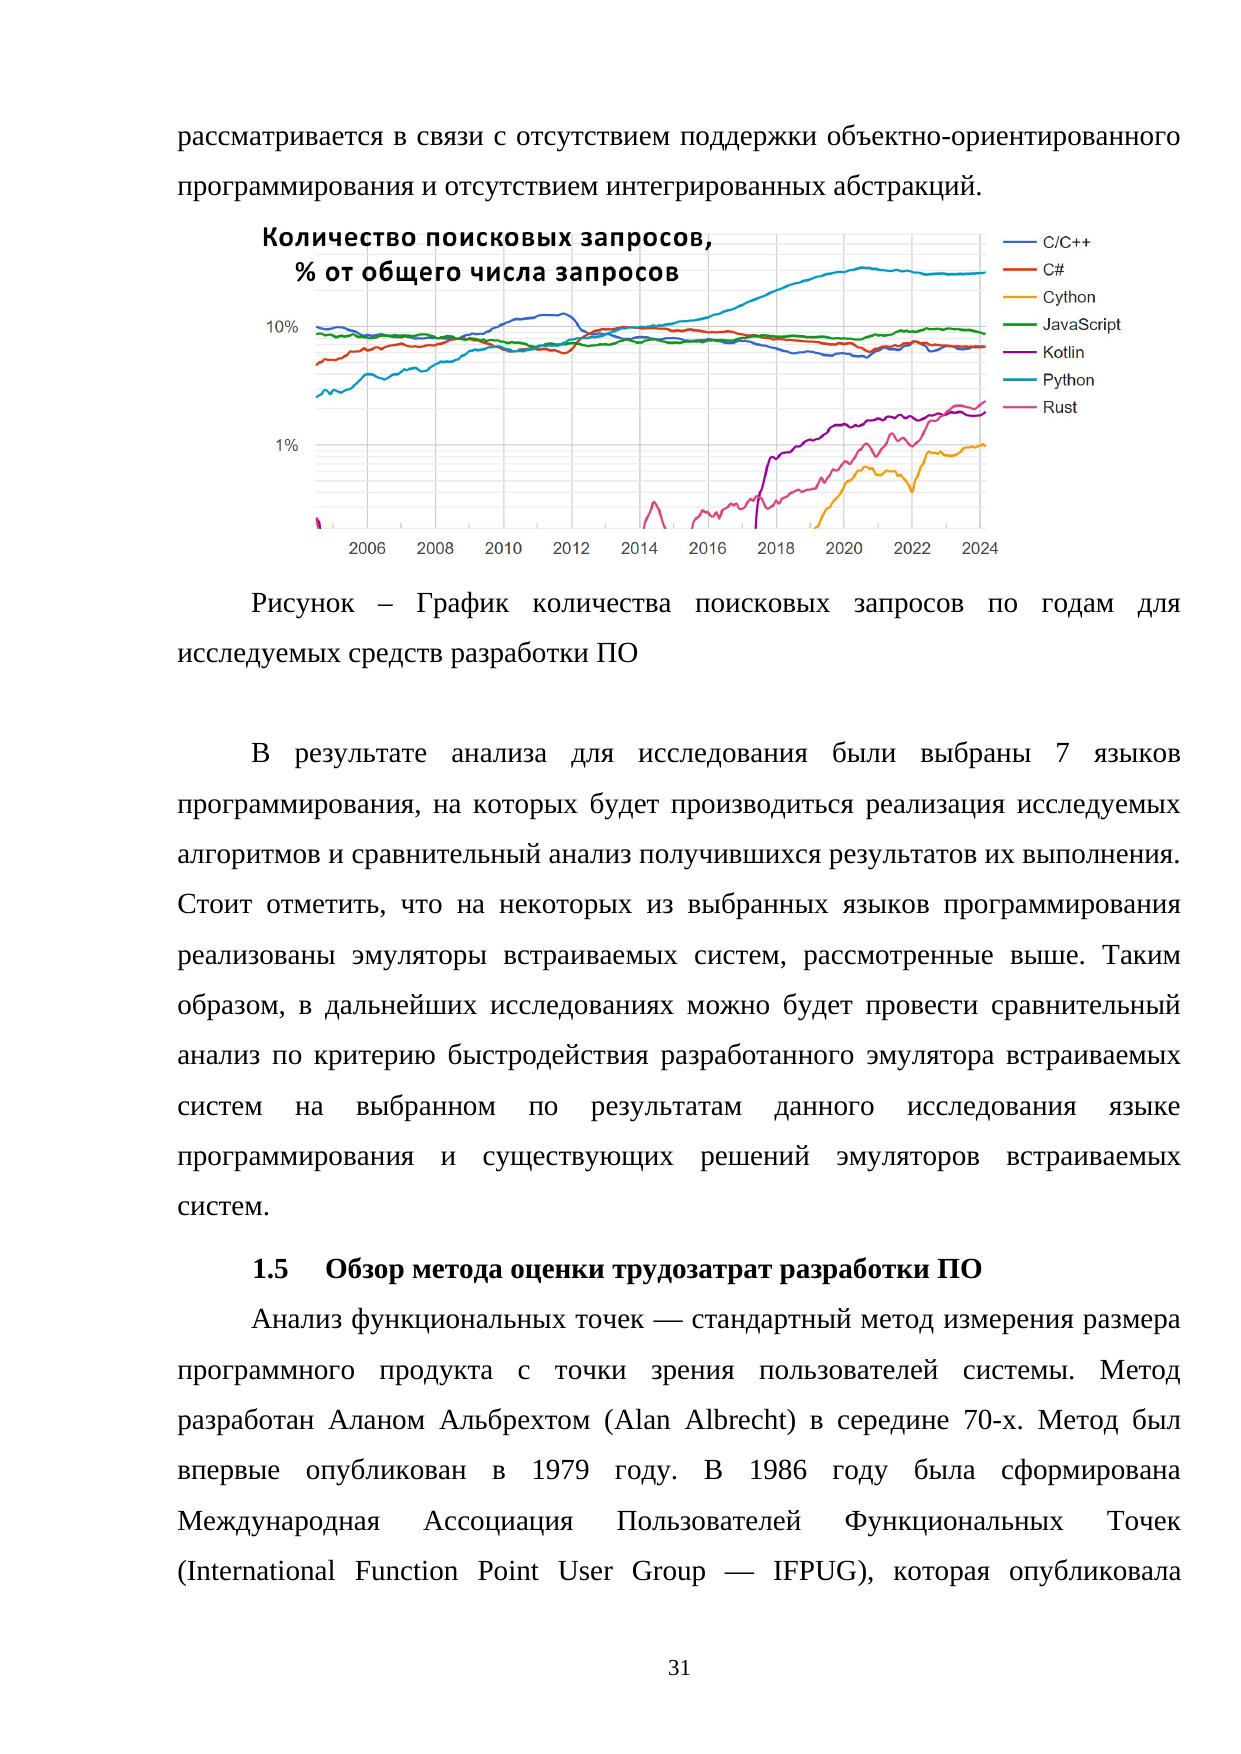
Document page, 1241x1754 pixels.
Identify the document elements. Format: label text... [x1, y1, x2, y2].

text Рисунок – График количества поисковых запросов по годам для исследуемых средств разработки ПО [177, 585, 1182, 668]
subtitle Обзор метода оценки трудозатрат разработки ПО [177, 1251, 1182, 1285]
text В результате анализа для исследования были выбраны 7 языков программирования, на которых будет производиться реализация исследуемых алгоритмов и сравнительный анализ получившихся результатов их выполнения. Стоит отметить, что на некоторых из выбранных языков программирования реализованы эмуляторы встраиваемых систем, рассмотренные выше. Таким образом, в дальнейших исследованиях можно будет провести сравнительный анализ по критерию быстродействия разработанного эмулятора встраиваемых систем на выбранном по результатам данного исследования языке программирования и существующих решений эмуляторов встраиваемых систем. [177, 736, 1182, 1222]
picture [250, 218, 1131, 568]
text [177, 1302, 1182, 1587]
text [177, 118, 1182, 202]
